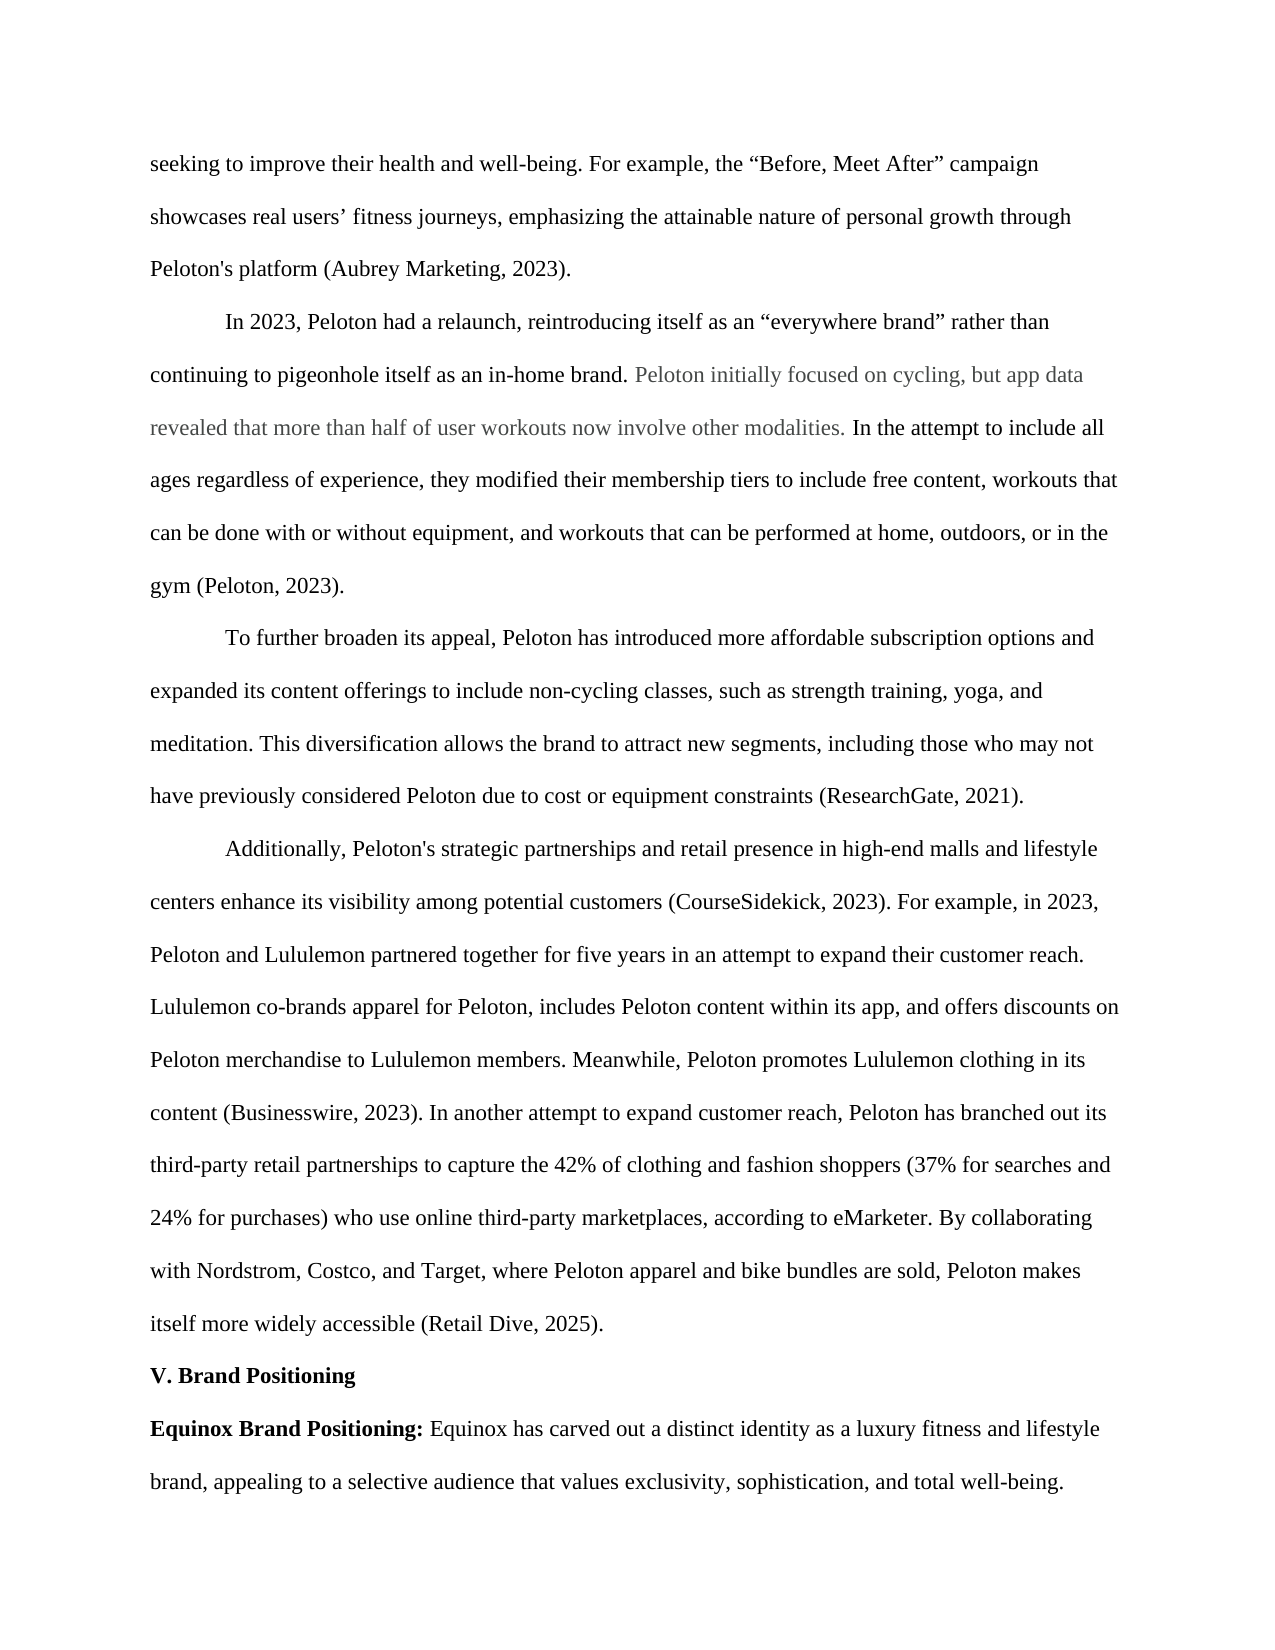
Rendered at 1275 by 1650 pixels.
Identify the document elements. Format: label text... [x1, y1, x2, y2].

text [150, 1415, 1125, 1494]
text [150, 150, 1125, 282]
text V. Brand Positioning [150, 1362, 1125, 1389]
text To further broaden its appeal, Peloton has introduced more affordable subscription options and expanded its content offerings to include non-cycling classes, such as strength training, yoga, and meditation. This diversification allows the brand to attract new segments, including those who may not have previously considered Peloton due to cost or equipment constraints (ResearchGate, 2021). [150, 624, 1125, 809]
text Additionally, Peloton's strategic partnerships and retail presence in high-end malls and lifestyle centers enhance its visibility among potential customers (CourseSidekick, 2023). For example, in 2023, Peloton and Lululemon partnered together for five years in an attempt to expand their customer reach. Lululemon co-brands apparel for Peloton, includes Peloton content within its app, and offers discounts on Peloton merchandise to Lululemon members. Meanwhile, Peloton promotes Lululemon clothing in its content (Businesswire, 2023). In another attempt to expand customer reach, Peloton has branched out its third-party retail partnerships to capture the 42% of clothing and fashion shoppers (37% for searches and 24% for purchases) who use online third-party marketplaces, according to eMarketer. By collaborating with Nordstrom, Costco, and Target, where Peloton apparel and bike bundles are sold, Peloton makes itself more widely accessible (Retail Dive, 2025). [150, 835, 1125, 1336]
text In 2023, Peloton had a relaunch, reintroducing itself as an “everywhere brand” rather than continuing to pigeonhole itself as an in-home brand. Peloton initially focused on cycling, but app data revealed that more than half of user workouts now involve other modalities. In the attempt to include all ages regardless of experience, they modified their membership tiers to include free content, workouts that can be done with or without equipment, and workouts that can be performed at home, outdoors, or in the gym (Peloton, 2023). [150, 308, 1125, 598]
